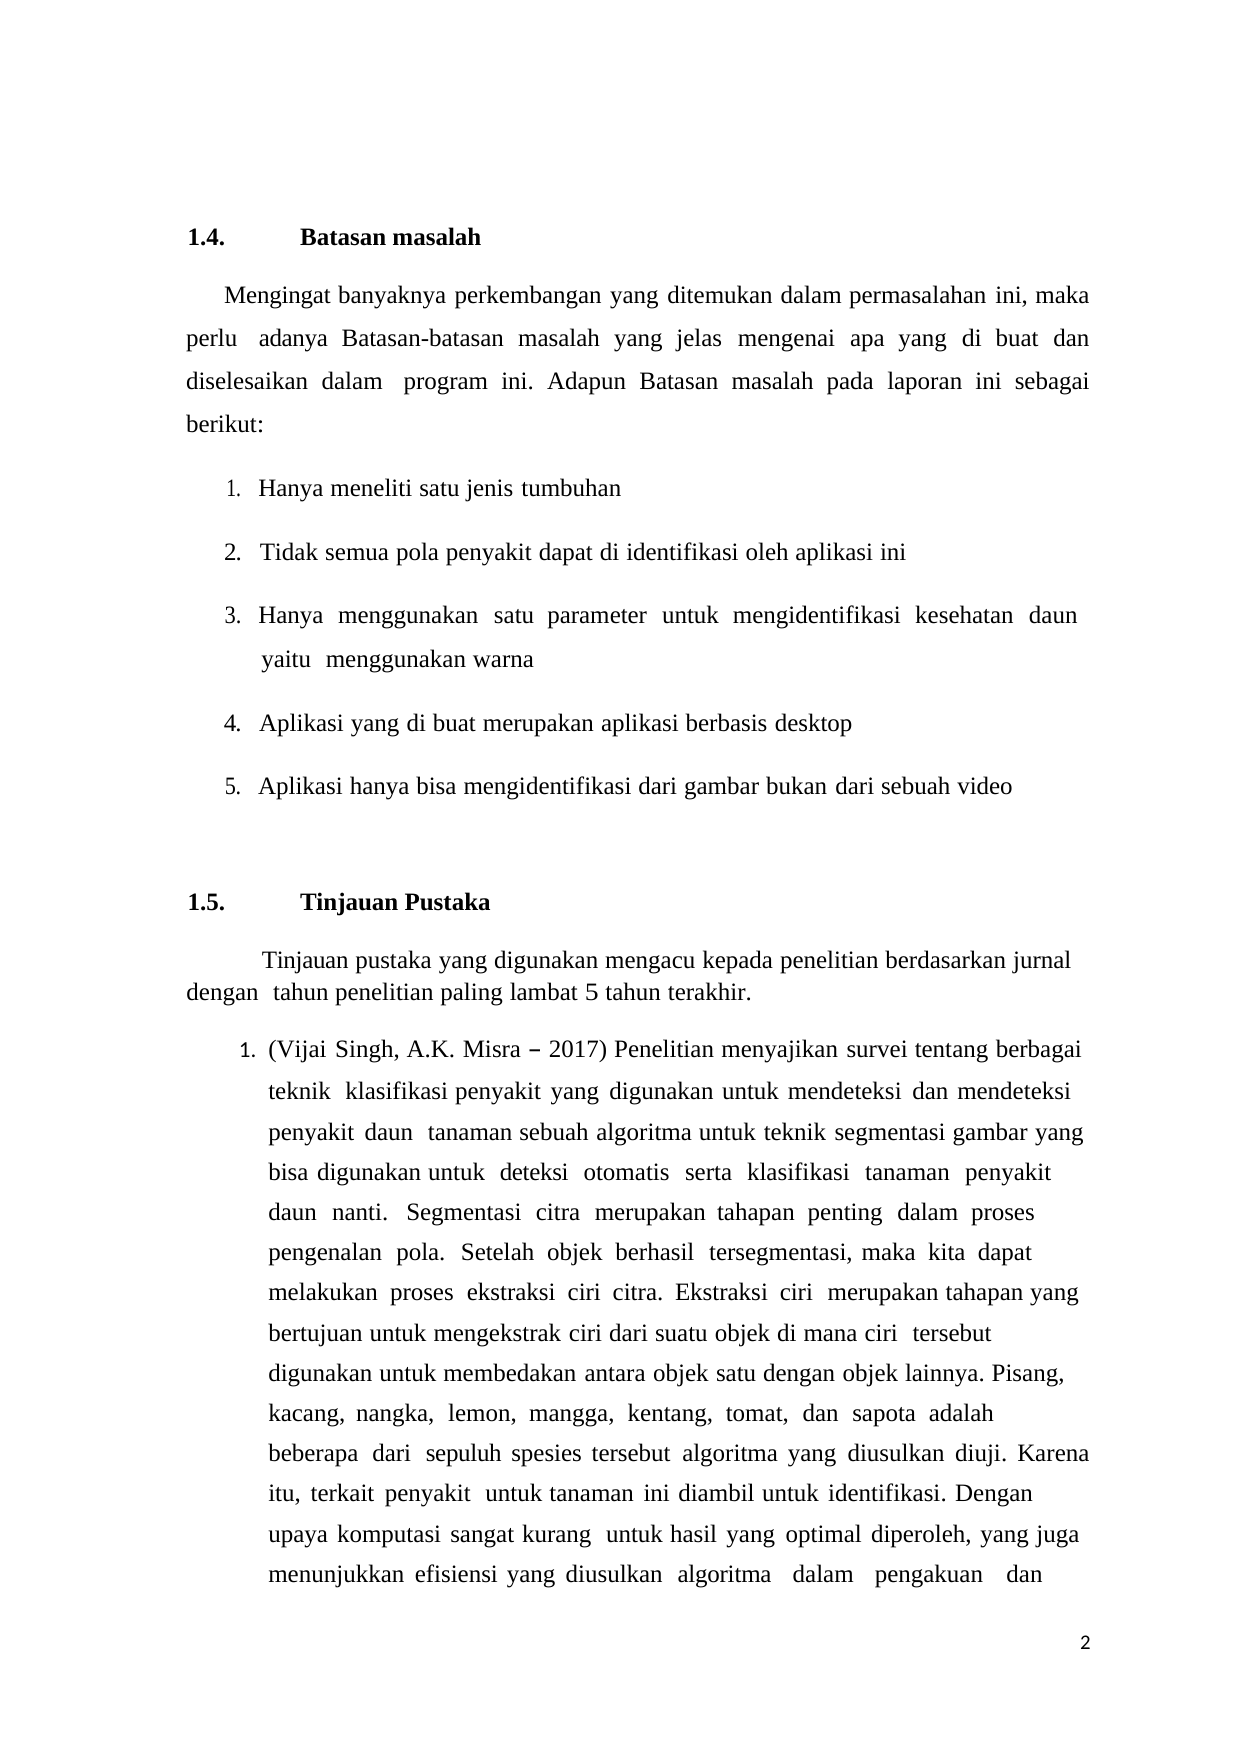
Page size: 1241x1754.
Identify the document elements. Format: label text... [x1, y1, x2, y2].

text Mengingat banyaknya perkembangan yang ditemukan dalam permasalahan ini, maka perlu adanya Batasan-batasan masalah yang jelas mengenai apa yang di buat dan diselesaikan dalam program ini. Adapun Batasan masalah pada laporan ini sebagai berikut: [186, 280, 1089, 438]
subtitle Batasan masalah [187, 222, 1090, 251]
text 5. Aplikasi hanya bisa mengidentifikasi dari gambar bukan dari sebuah video [224, 771, 1090, 800]
text 3. Hanya menggunakan satu parameter untuk mengidentifikasi kesehatan daun yaitu menggunakan warna [224, 601, 1089, 672]
text 4. Aplikasi yang di buat merupakan aplikasi berbasis desktop [224, 708, 1090, 736]
text Tinjauan pustaka yang digunakan mengacu kepada penelitian berdasarkan jurnal dengan tahun penelitian paling lambat 5 tahun terakhir. [186, 945, 1089, 1006]
subtitle Tinjauan Pustaka [187, 887, 1090, 916]
text 2. Tidak semua pola penyakit dapat di identifikasi oleh aplikasi ini [224, 537, 1090, 566]
text 1. Hanya meneliti satu jenis tumbuhan [226, 473, 1090, 502]
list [239, 1031, 1090, 1588]
